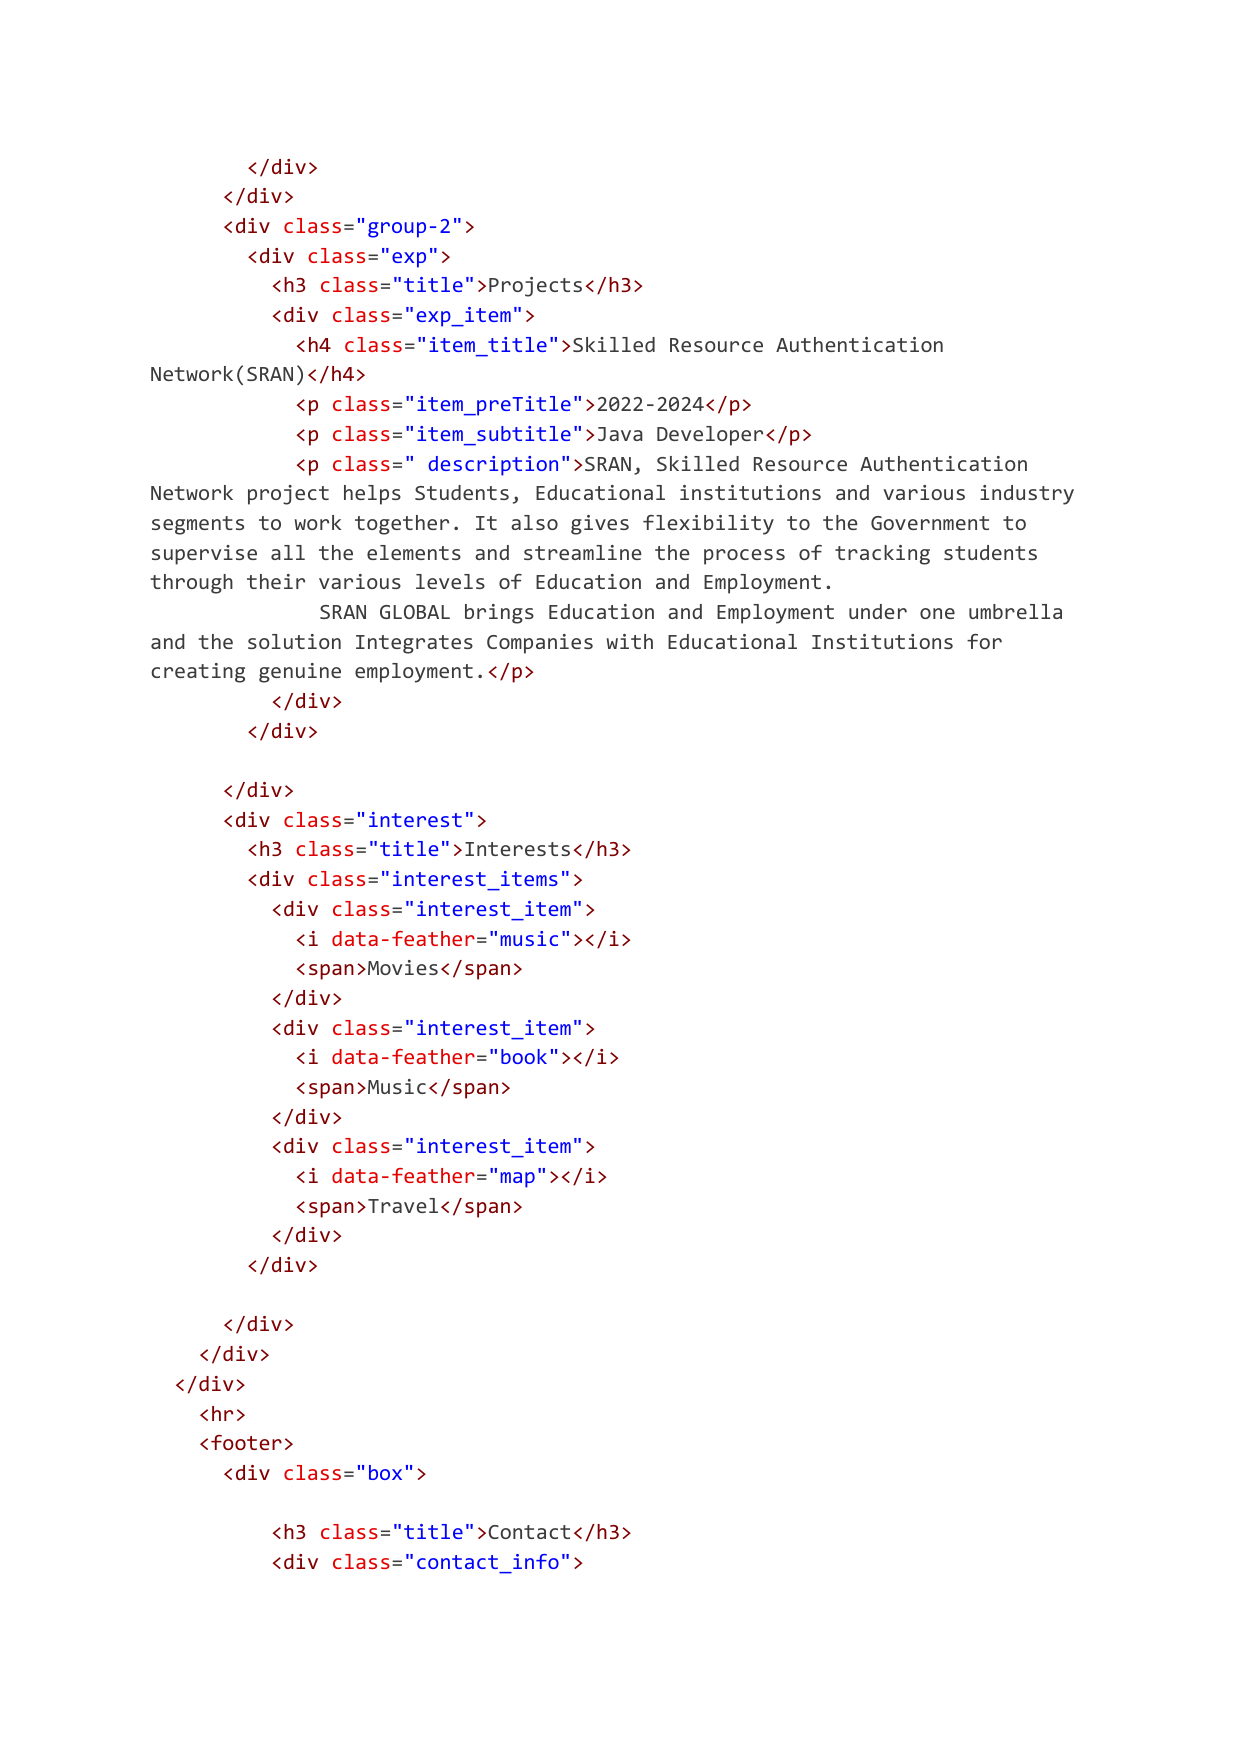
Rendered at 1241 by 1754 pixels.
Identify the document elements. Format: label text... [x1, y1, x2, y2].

text </div> [150, 684, 1090, 714]
text <span>Music</span> [150, 1070, 1090, 1100]
text <h3 class="title">Projects</h3> [150, 269, 1090, 298]
text <div class="interest_items"> [150, 862, 1090, 892]
text </div> [150, 1367, 1090, 1397]
text <i data-feather="map"></i> [150, 1159, 1090, 1189]
text </div> [150, 1248, 1090, 1278]
text <h3 class="title">Interests</h3> [150, 833, 1090, 862]
text </div> [150, 714, 1090, 744]
text <i data-feather="music"></i> [150, 922, 1090, 952]
text <span>Movies</span> [150, 952, 1090, 981]
text <p class="item_preTitle">2022-2024</p> [150, 387, 1090, 417]
text </div> [150, 1219, 1090, 1248]
text <h3 class="title">Contact</h3> [150, 1516, 1090, 1545]
text <div class="box"> [150, 1456, 1090, 1486]
text <div class="exp_item"> [150, 298, 1090, 328]
text <div class="interest_item"> [150, 1130, 1090, 1159]
text <div class="contact_info"> [150, 1545, 1090, 1575]
text </div> [150, 1100, 1090, 1130]
text <span>Travel</span> [150, 1189, 1090, 1219]
text <h4 class="item_title">Skilled Resource Authentication Network(SRAN)</h4> [150, 328, 1090, 387]
text <p class="item_subtitle">Java Developer</p> [150, 417, 1090, 447]
text <footer> [150, 1427, 1090, 1456]
text </div> [150, 180, 1090, 209]
text </div> [150, 150, 1090, 180]
text </div> [150, 981, 1090, 1011]
text </div> [150, 1308, 1090, 1337]
text <div class="interest"> [150, 803, 1090, 833]
text <hr> [150, 1397, 1090, 1427]
text SRAN GLOBAL brings Education and Employment under one umbrella and the solution Integrates Companies with Educational Institutions for creating genuine employment.</p> [150, 595, 1090, 684]
text <div class="group-2"> [150, 209, 1090, 239]
text <div class="exp"> [150, 239, 1090, 269]
text </div> [150, 773, 1090, 803]
text <i data-feather="book"></i> [150, 1041, 1090, 1070]
text <p class=" description">SRAN, Skilled Resource Authentication Network project helps Students, Educational institutions and various industry segments to work together. It also gives flexibility to the Government to supervise all the elements and streamline the process of tracking students through their various levels of Education and Employment. [150, 447, 1090, 595]
text <div class="interest_item"> [150, 892, 1090, 922]
text </div> [150, 1337, 1090, 1367]
text <div class="interest_item"> [150, 1011, 1090, 1041]
